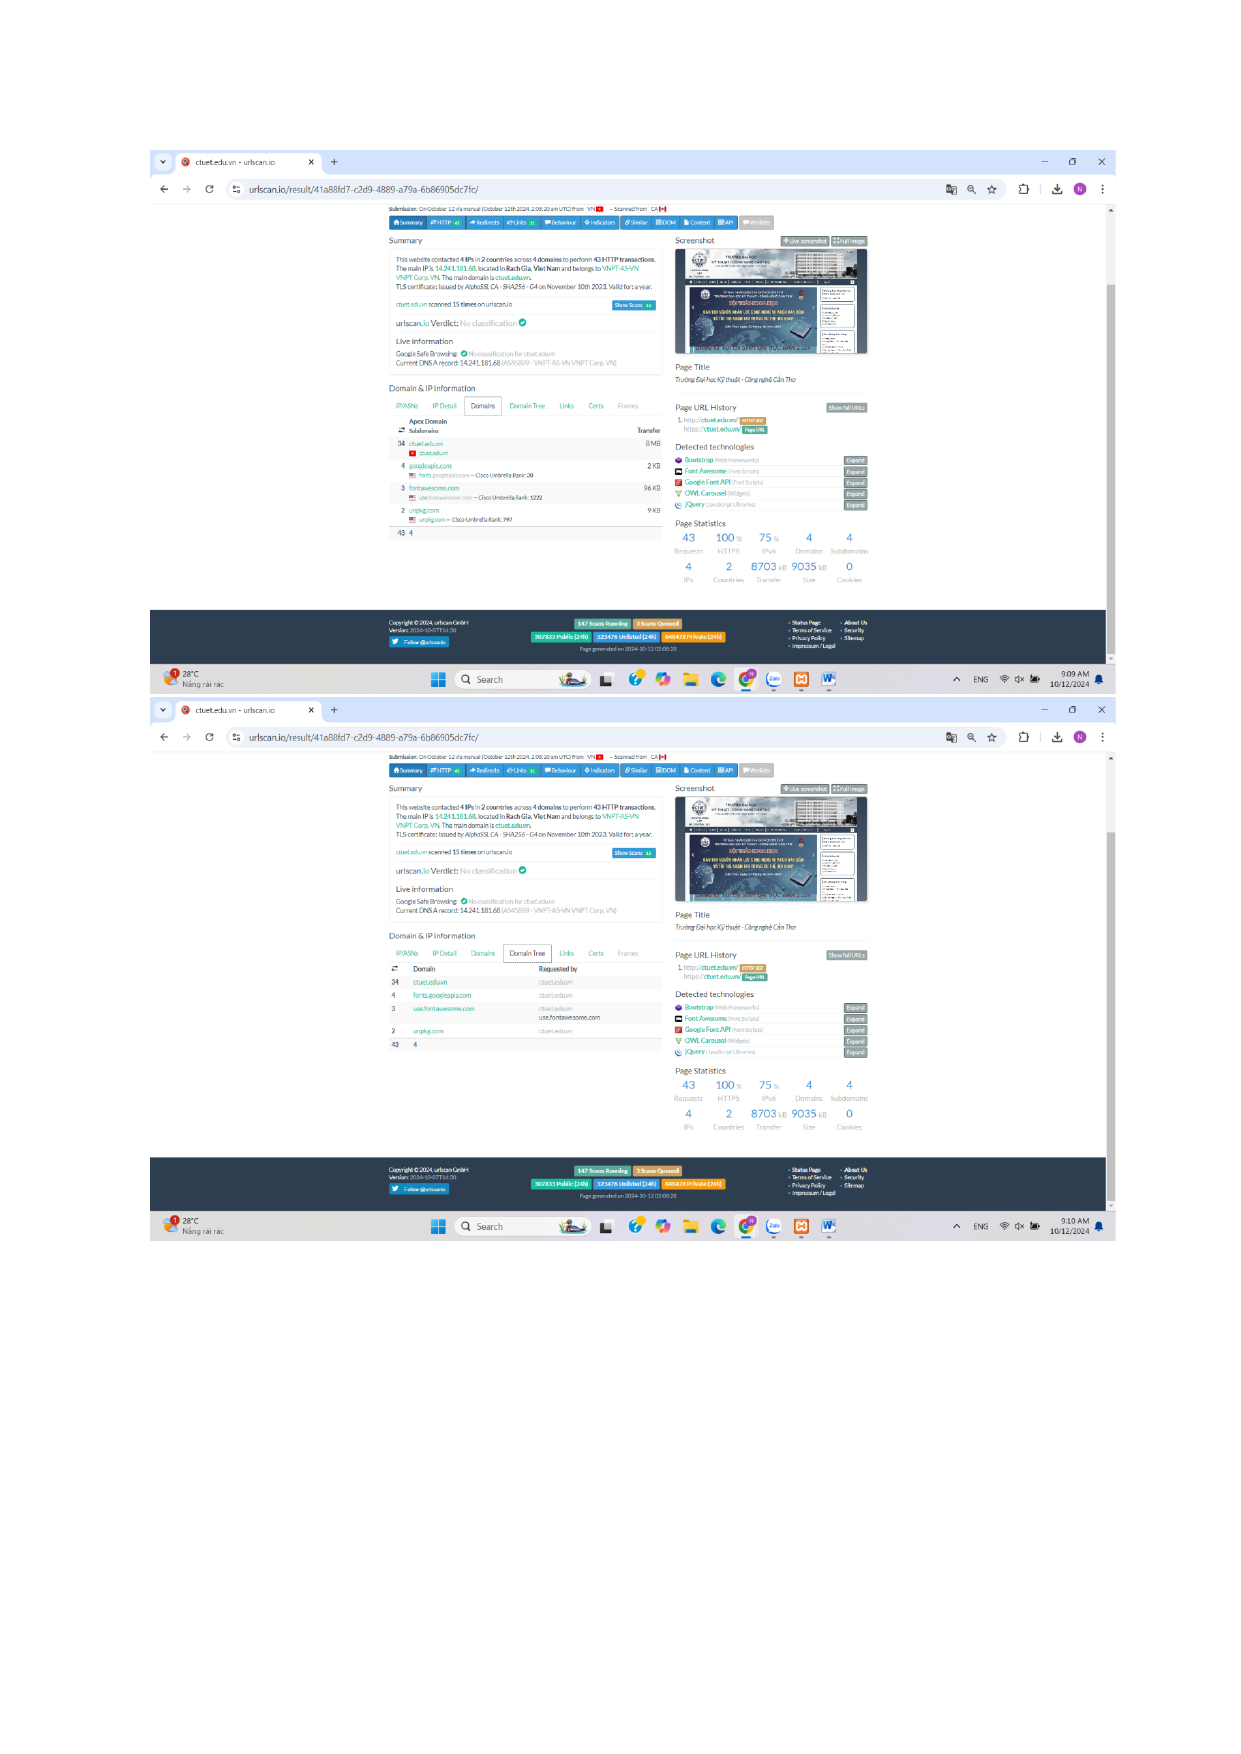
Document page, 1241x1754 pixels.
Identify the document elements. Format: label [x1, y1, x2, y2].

picture [150, 697, 1116, 1241]
picture [150, 150, 1116, 694]
